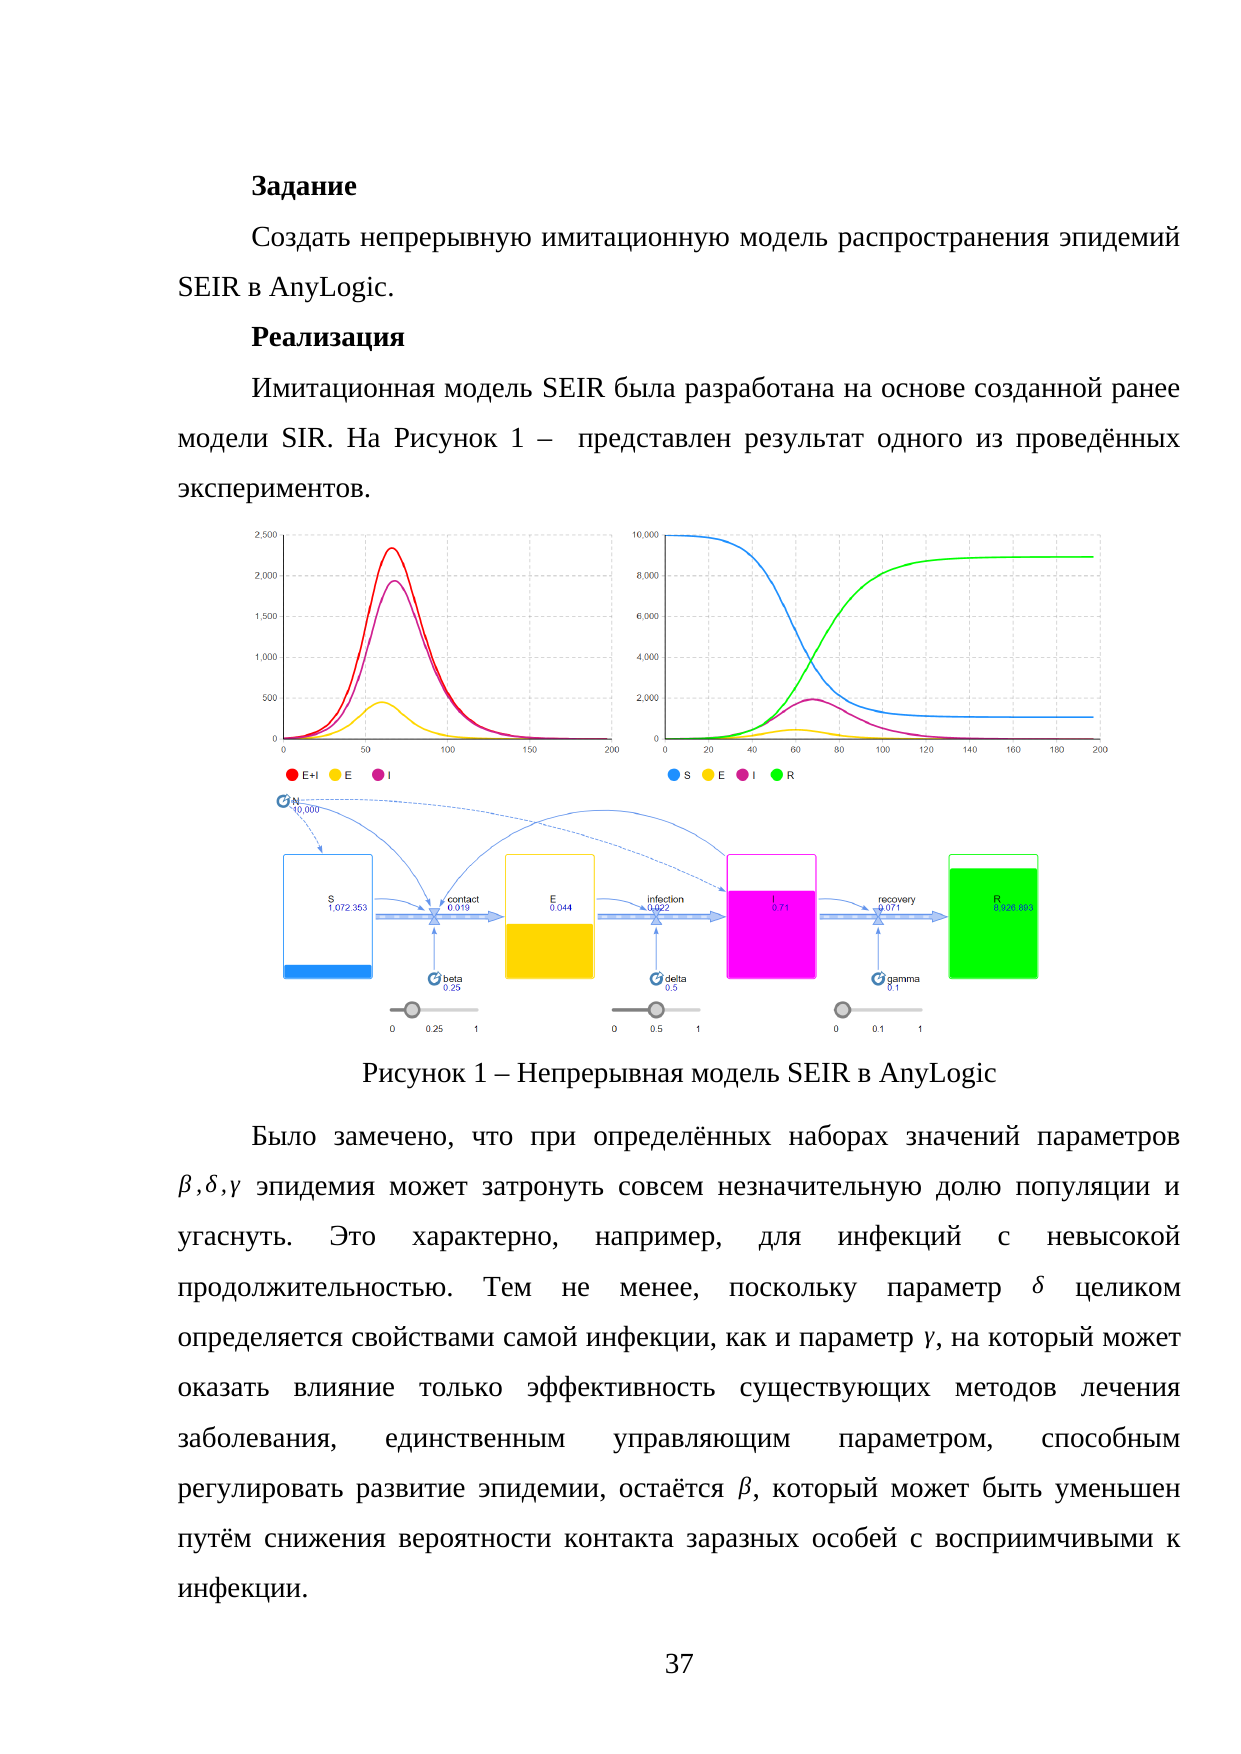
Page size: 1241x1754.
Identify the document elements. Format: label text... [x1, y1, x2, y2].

text Было замечено, что при определённых наборах значений параметров эпидемия может затронуть совсем незначительную долю популяции и угаснуть. Это характерно, например, для инфекций с невысокой продолжительностью. Тем не менее, поскольку параметр целиком определяется свойствами самой инфекции, как и параметр , на который может оказать влияние только эффективность существующих методов лечения заболевания, единственным управляющим параметром, способным регулировать развитие эпидемии, остаётся , который может быть уменьшен путём снижения вероятности контакта заразных особей с восприимчивыми к инфекции. [177, 1118, 1181, 1604]
picture [244, 520, 1114, 1039]
text Имитационная модель SEIR была разработана на основе созданной ранее модели SIR. На Рисунок 26 – представлен результат одного из проведённых экспериментов. [177, 370, 1181, 504]
text Непрерывная модель SEIR в AnyLogic [177, 1055, 1181, 1089]
text Реализация [177, 319, 1181, 353]
text Создать непрерывную имитационную модель распространения эпидемий SEIR в AnyLogic. [177, 219, 1181, 303]
text Задание [177, 168, 1181, 202]
